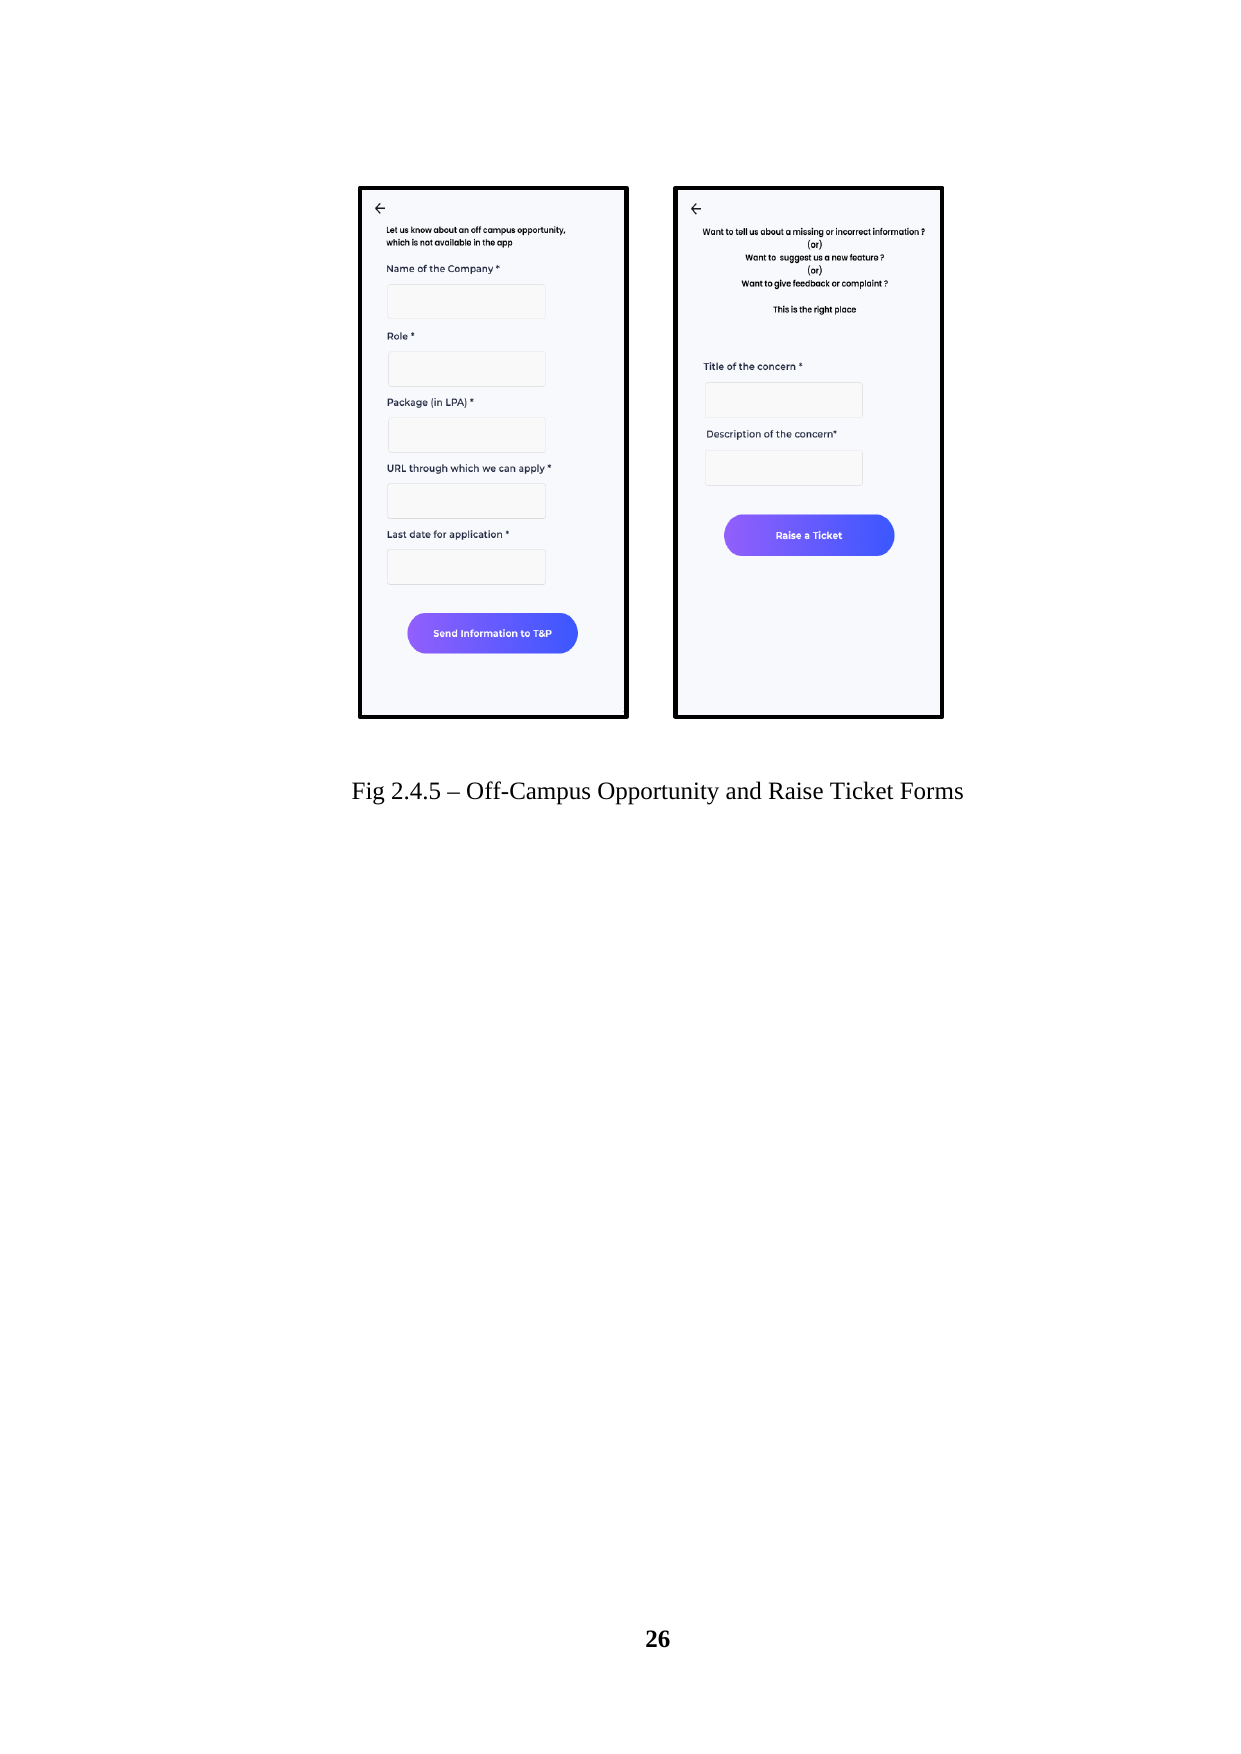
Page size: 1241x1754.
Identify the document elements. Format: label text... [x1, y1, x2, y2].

text Fig 2.4.5 – Off-Campus Opportunity and Raise Ticket Forms [225, 776, 1090, 805]
picture [678, 190, 940, 715]
picture [362, 190, 624, 715]
